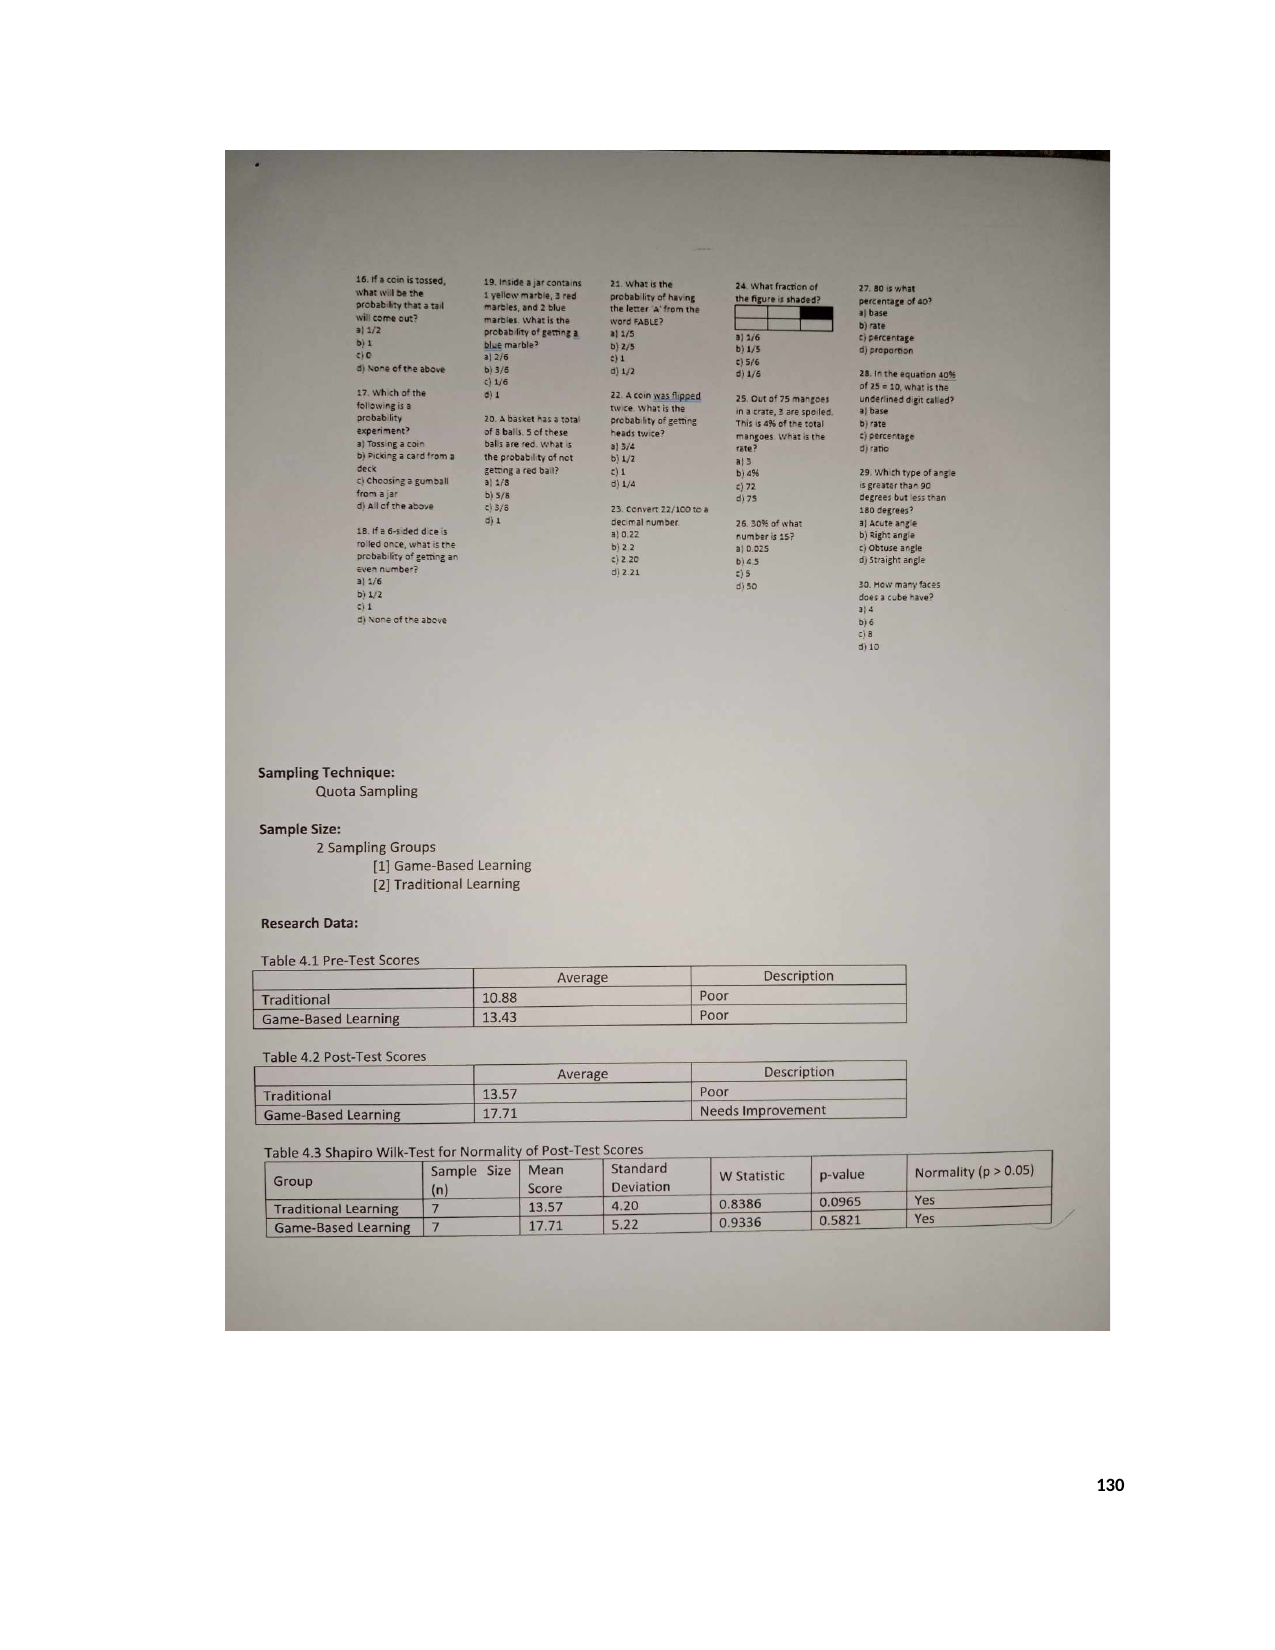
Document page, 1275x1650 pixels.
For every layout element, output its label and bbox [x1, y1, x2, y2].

picture [225, 150, 1111, 1331]
